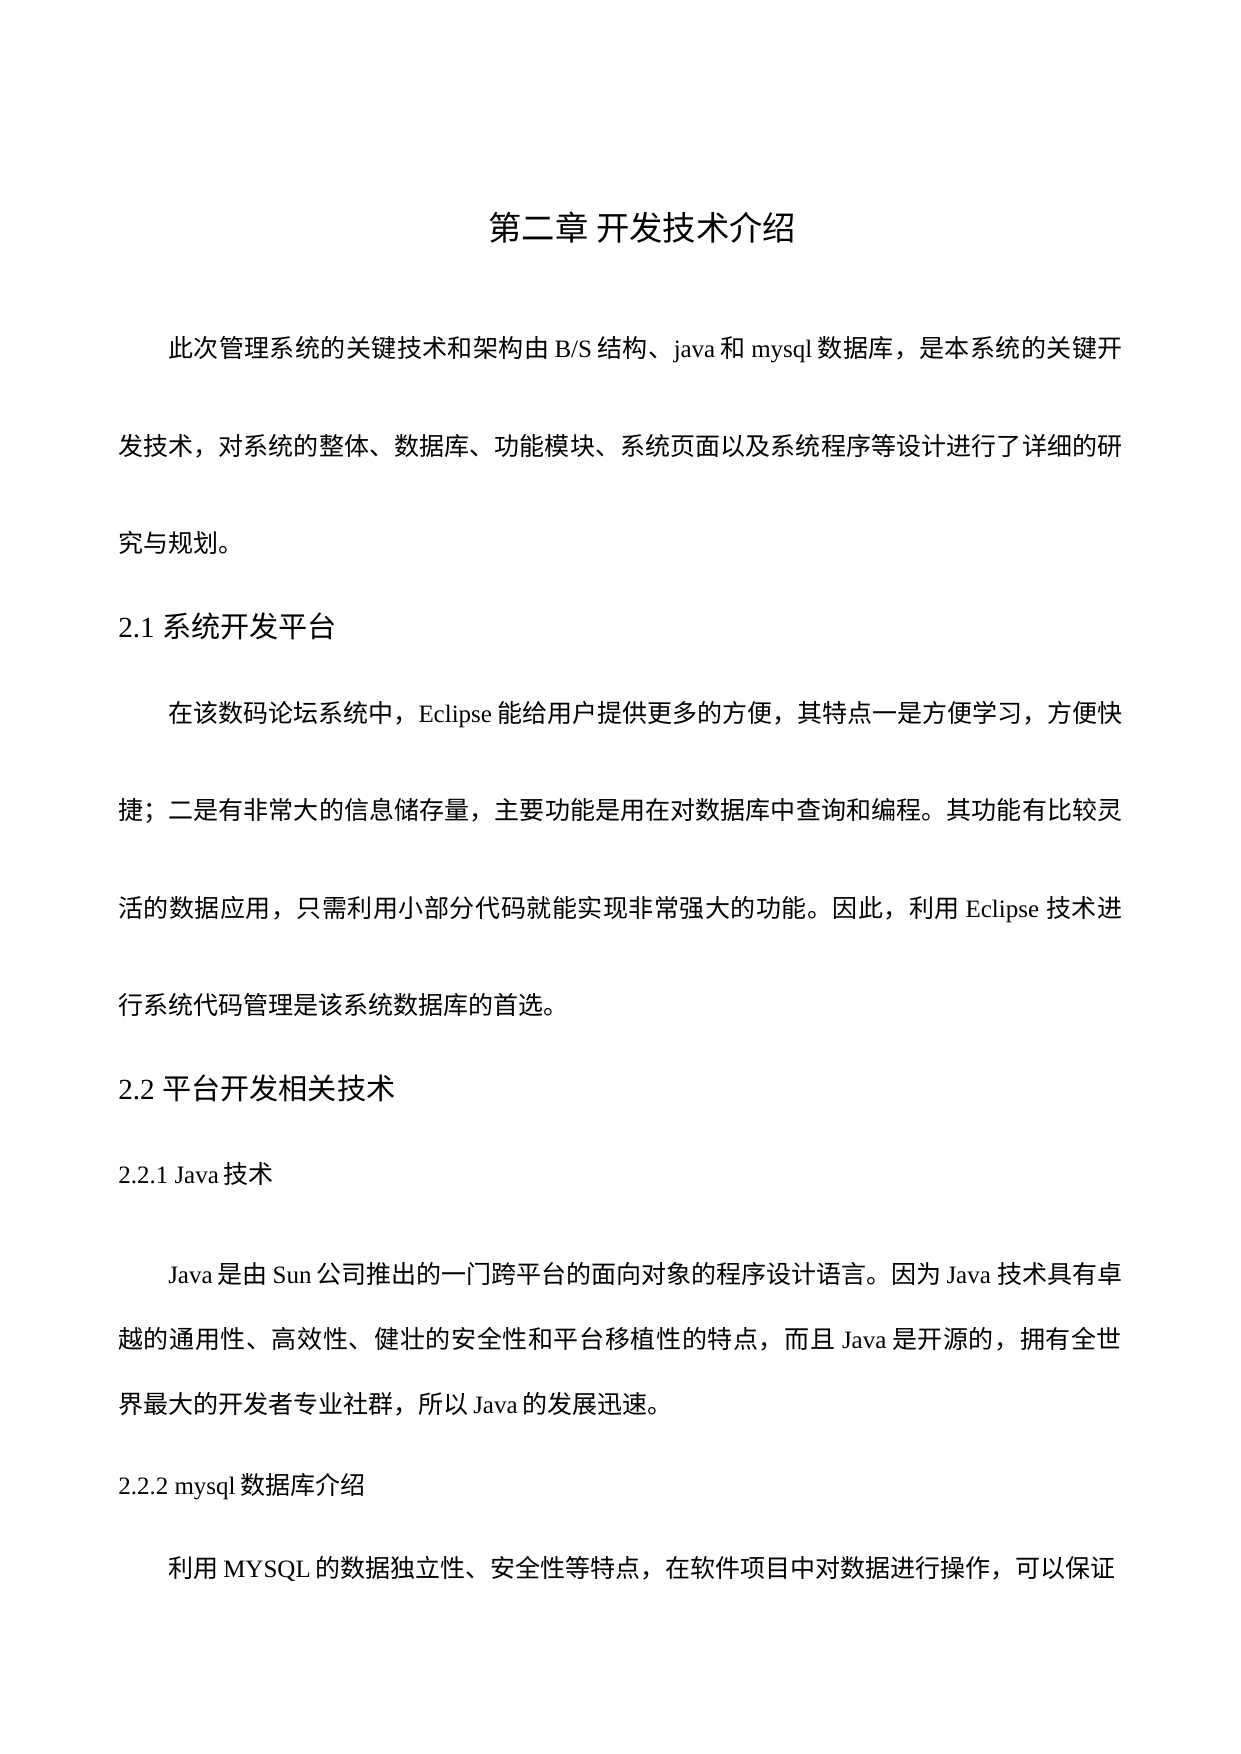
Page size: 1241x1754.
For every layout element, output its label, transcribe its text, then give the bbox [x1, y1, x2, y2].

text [118, 1534, 1122, 1599]
subtitle 2.2.2 mysql数据库介绍 [118, 1451, 1122, 1516]
text Java是由Sun公司推出的一门跨平台的面向对象的程序设计语言。因为Java 技术具有卓越的通用性、高效性、健壮的安全性和平台移植性的特点，而且Java是开源的，拥有全世界最大的开发者专业社群，所以Java的发展迅速。 [118, 1240, 1122, 1435]
text 此次管理系统的关键技术和架构由B/S结构、java和mysql数据库，是本系统的关键开发技术，对系统的整体、数据库、功能模块、系统页面以及系统程序等设计进行了详细的研究与规划。 [118, 314, 1122, 574]
subtitle 2.2.1 Java技术 [118, 1141, 1122, 1206]
subtitle 第二章 开发技术介绍 [118, 193, 1122, 258]
subtitle 2.1 系统开发平台 [118, 593, 1122, 658]
text 在该数码论坛系统中，Eclipse能给用户提供更多的方便，其特点一是方便学习，方便快捷；二是有非常大的信息储存量，主要功能是用在对数据库中查询和编程。其功能有比较灵活的数据应用，只需利用小部分代码就能实现非常强大的功能。因此，利用Eclipse 技术进行系统代码管理是该系统数据库的首选。 [118, 679, 1122, 1036]
subtitle 2.2 平台开发相关技术 [118, 1054, 1122, 1119]
